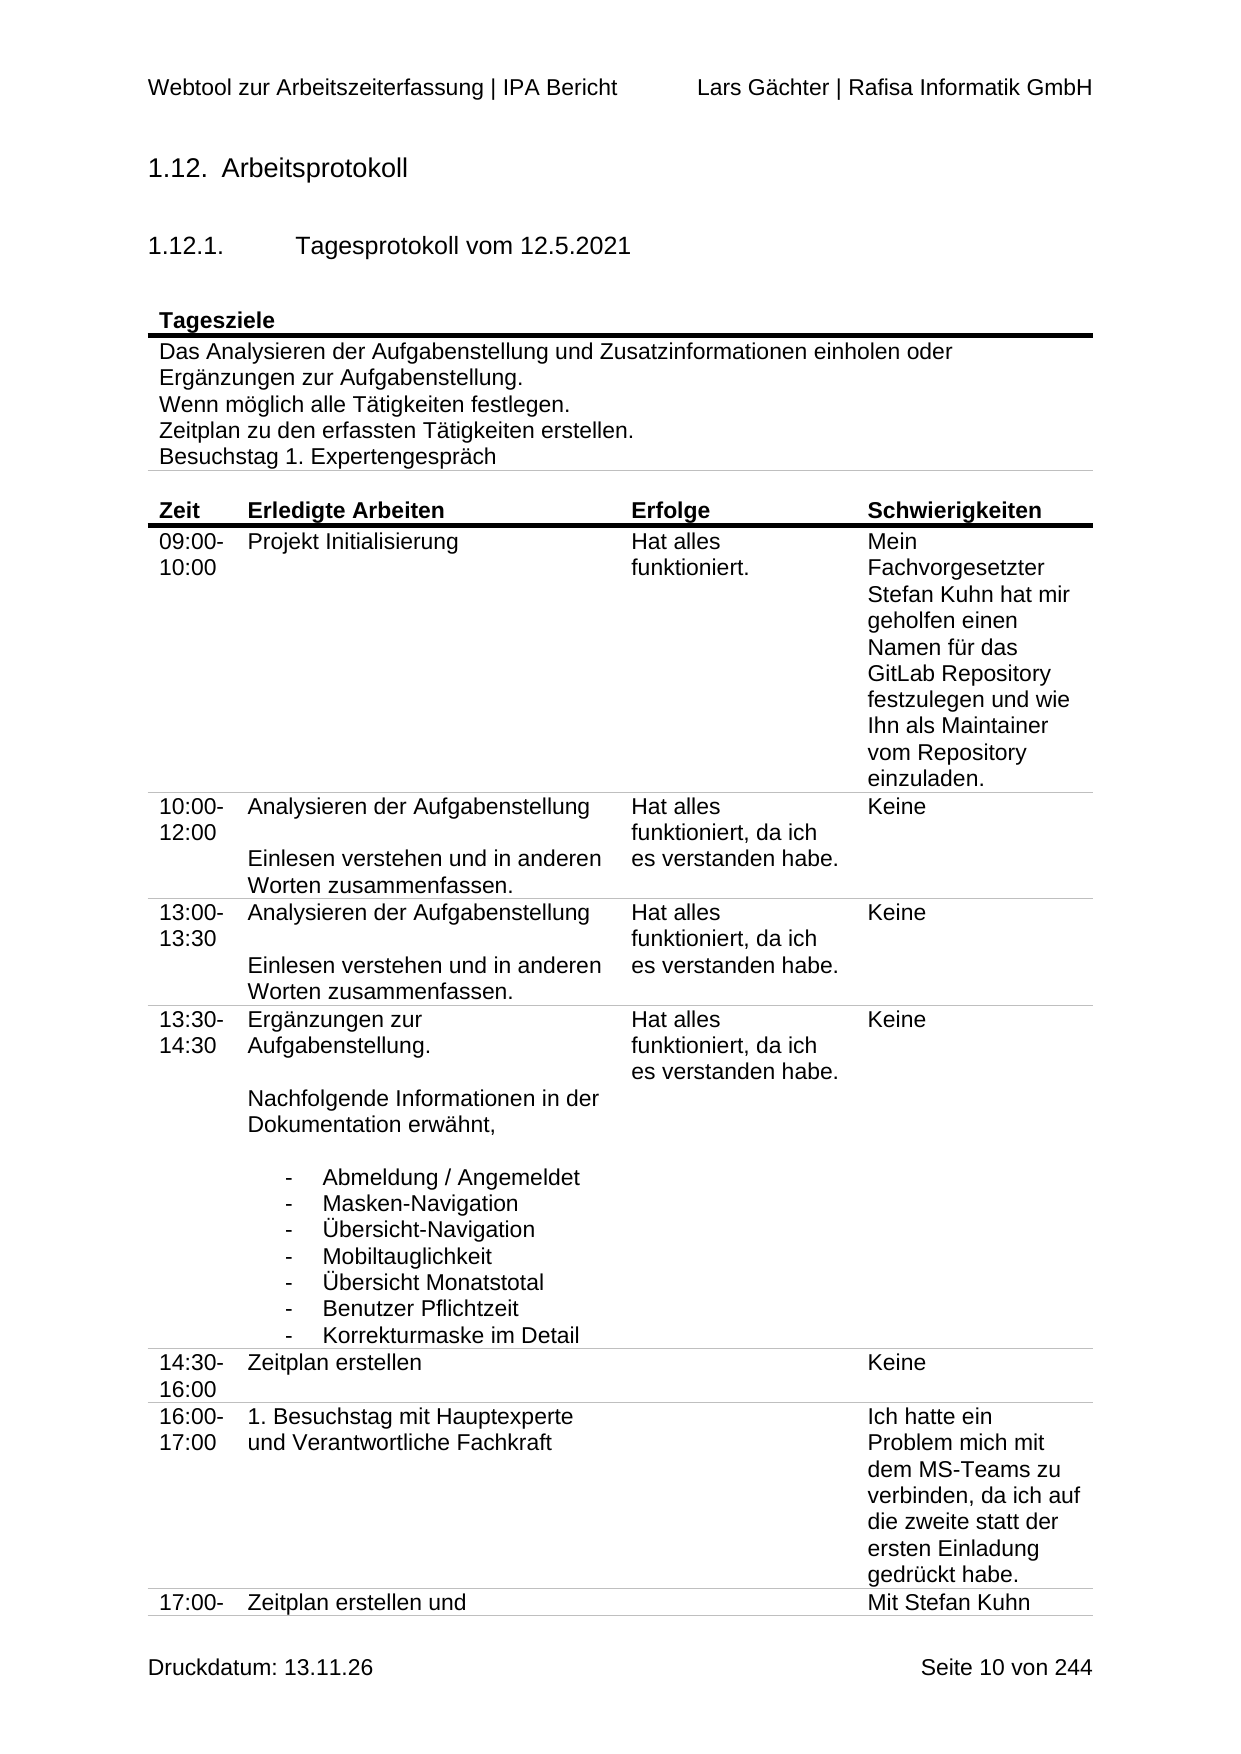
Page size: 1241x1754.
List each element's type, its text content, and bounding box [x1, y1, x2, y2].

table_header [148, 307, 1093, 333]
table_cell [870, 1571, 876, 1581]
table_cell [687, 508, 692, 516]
subtitle Tagesprotokoll vom 12.5.2021 [148, 231, 1093, 259]
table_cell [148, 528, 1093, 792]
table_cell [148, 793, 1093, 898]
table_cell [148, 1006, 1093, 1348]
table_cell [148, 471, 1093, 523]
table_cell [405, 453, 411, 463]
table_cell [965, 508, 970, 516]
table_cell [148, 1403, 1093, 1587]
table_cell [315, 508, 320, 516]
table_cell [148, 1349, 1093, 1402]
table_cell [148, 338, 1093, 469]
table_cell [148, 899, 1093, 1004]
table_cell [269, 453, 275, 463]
subtitle Arbeitsprotokoll [148, 152, 1093, 183]
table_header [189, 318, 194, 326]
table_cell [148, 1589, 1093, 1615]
